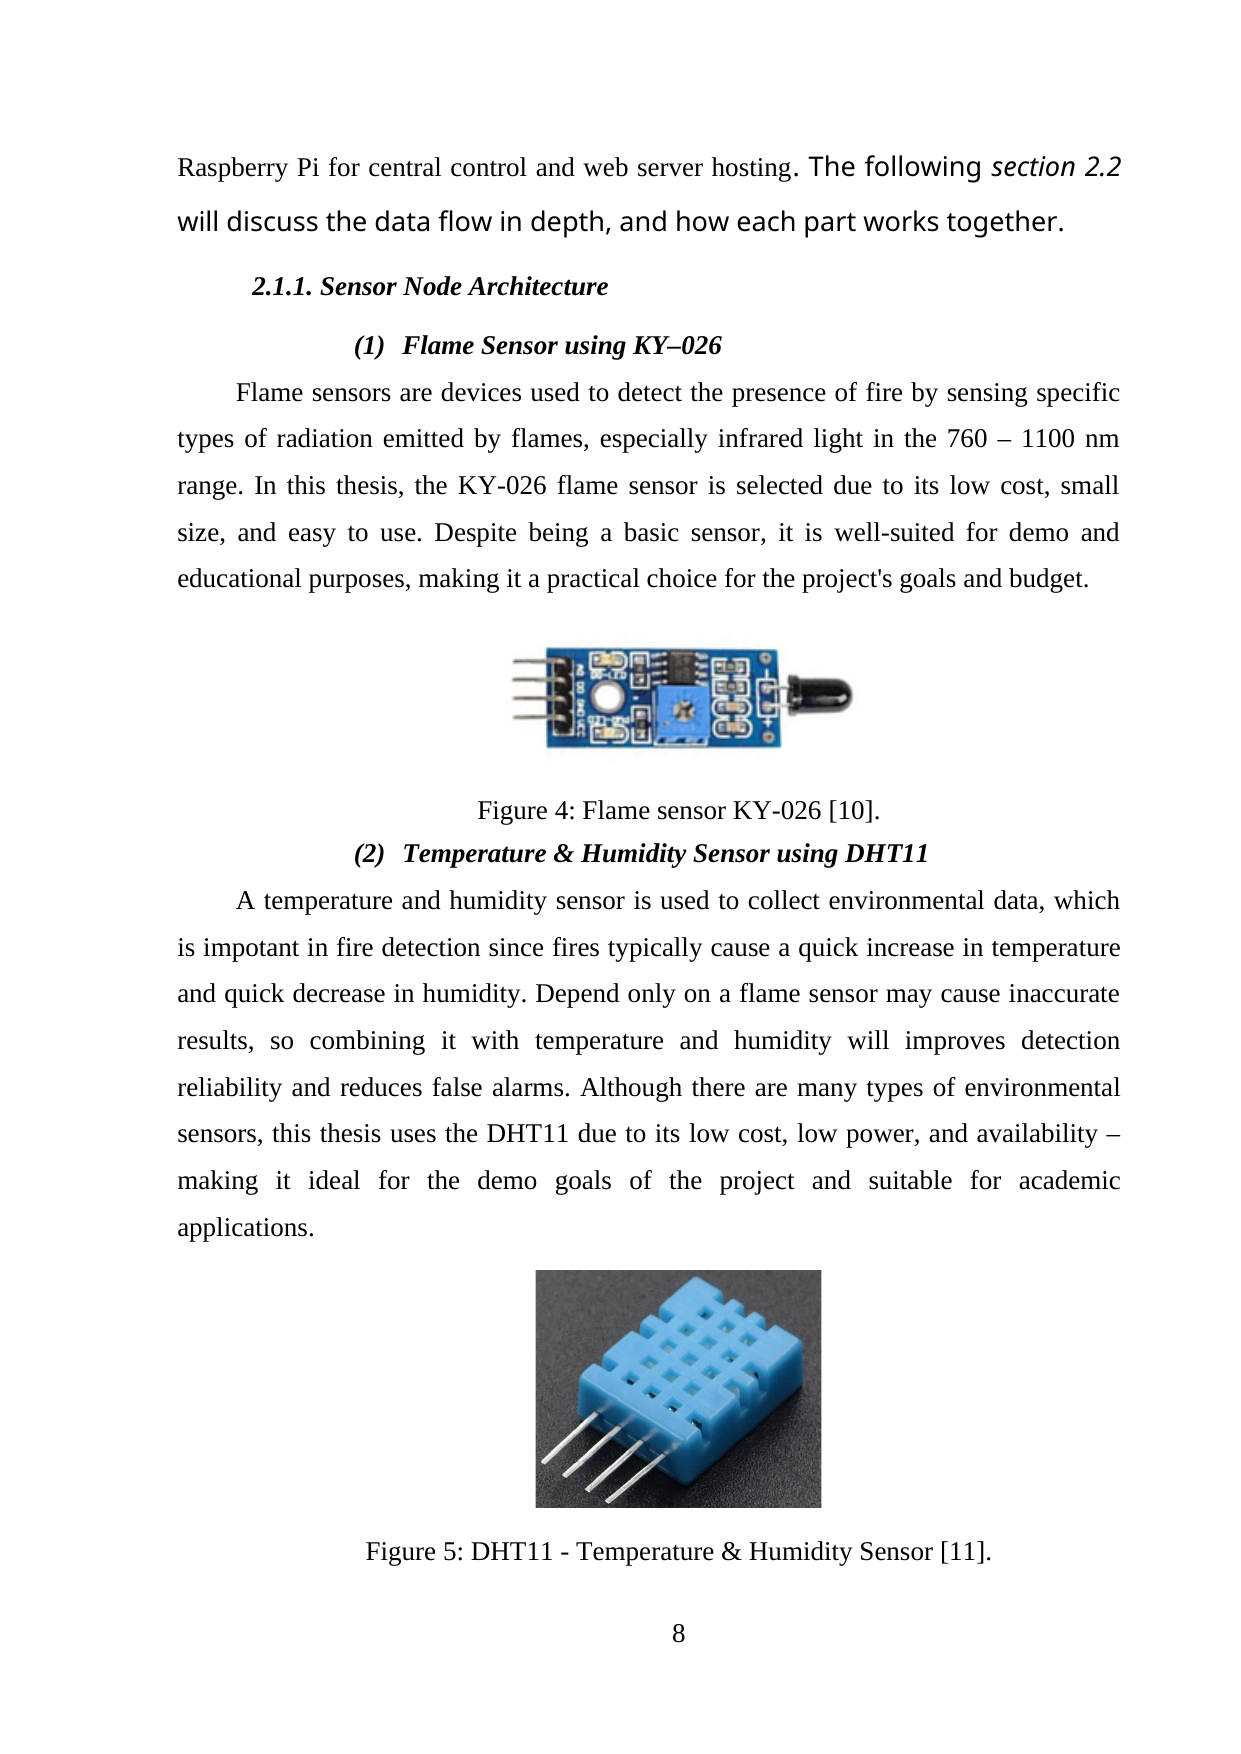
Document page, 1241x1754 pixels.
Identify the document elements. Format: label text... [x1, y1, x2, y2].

subtitle Flame Sensor using KY–026 [295, 329, 1122, 360]
picture [535, 1270, 822, 1508]
text Figure : DHT11 - Temperature & Humidity Sensor . [177, 1535, 1122, 1566]
text Flame sensors are devices used to detect the presence of fire by sensing specific types of radiation emitted by flames, especially infrared light in the 760 – 1100 nm range. In this thesis, the KY-026 flame sensor is selected due to its low cost, small size, and easy to use. Despite being a basic sensor, it is well-suited for demo and educational purposes, making it a practical choice for the project's goals and budget. [177, 376, 1122, 594]
text A temperature and humidity sensor is used to collect environmental data, which is impotant in fire detection since fires typically cause a quick increase in temperature and quick decrease in humidity. Depend only on a flame sensor may cause inaccurate results, so combining it with temperature and humidity will improves detection reliability and reduces false alarms. Although there are many types of environmental sensors, this thesis uses the DHT11 due to its low cost, low power, and availability – making it ideal for the demo goals of the project and suitable for academic applications. [177, 884, 1122, 1242]
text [177, 147, 1122, 239]
subtitle Temperature & Humidity Sensor using DHT11 [295, 837, 1122, 869]
text Figure : Flame sensor KY-026 . [177, 794, 1122, 825]
subtitle Sensor Node Architecture [252, 270, 1122, 301]
picture [491, 621, 866, 766]
